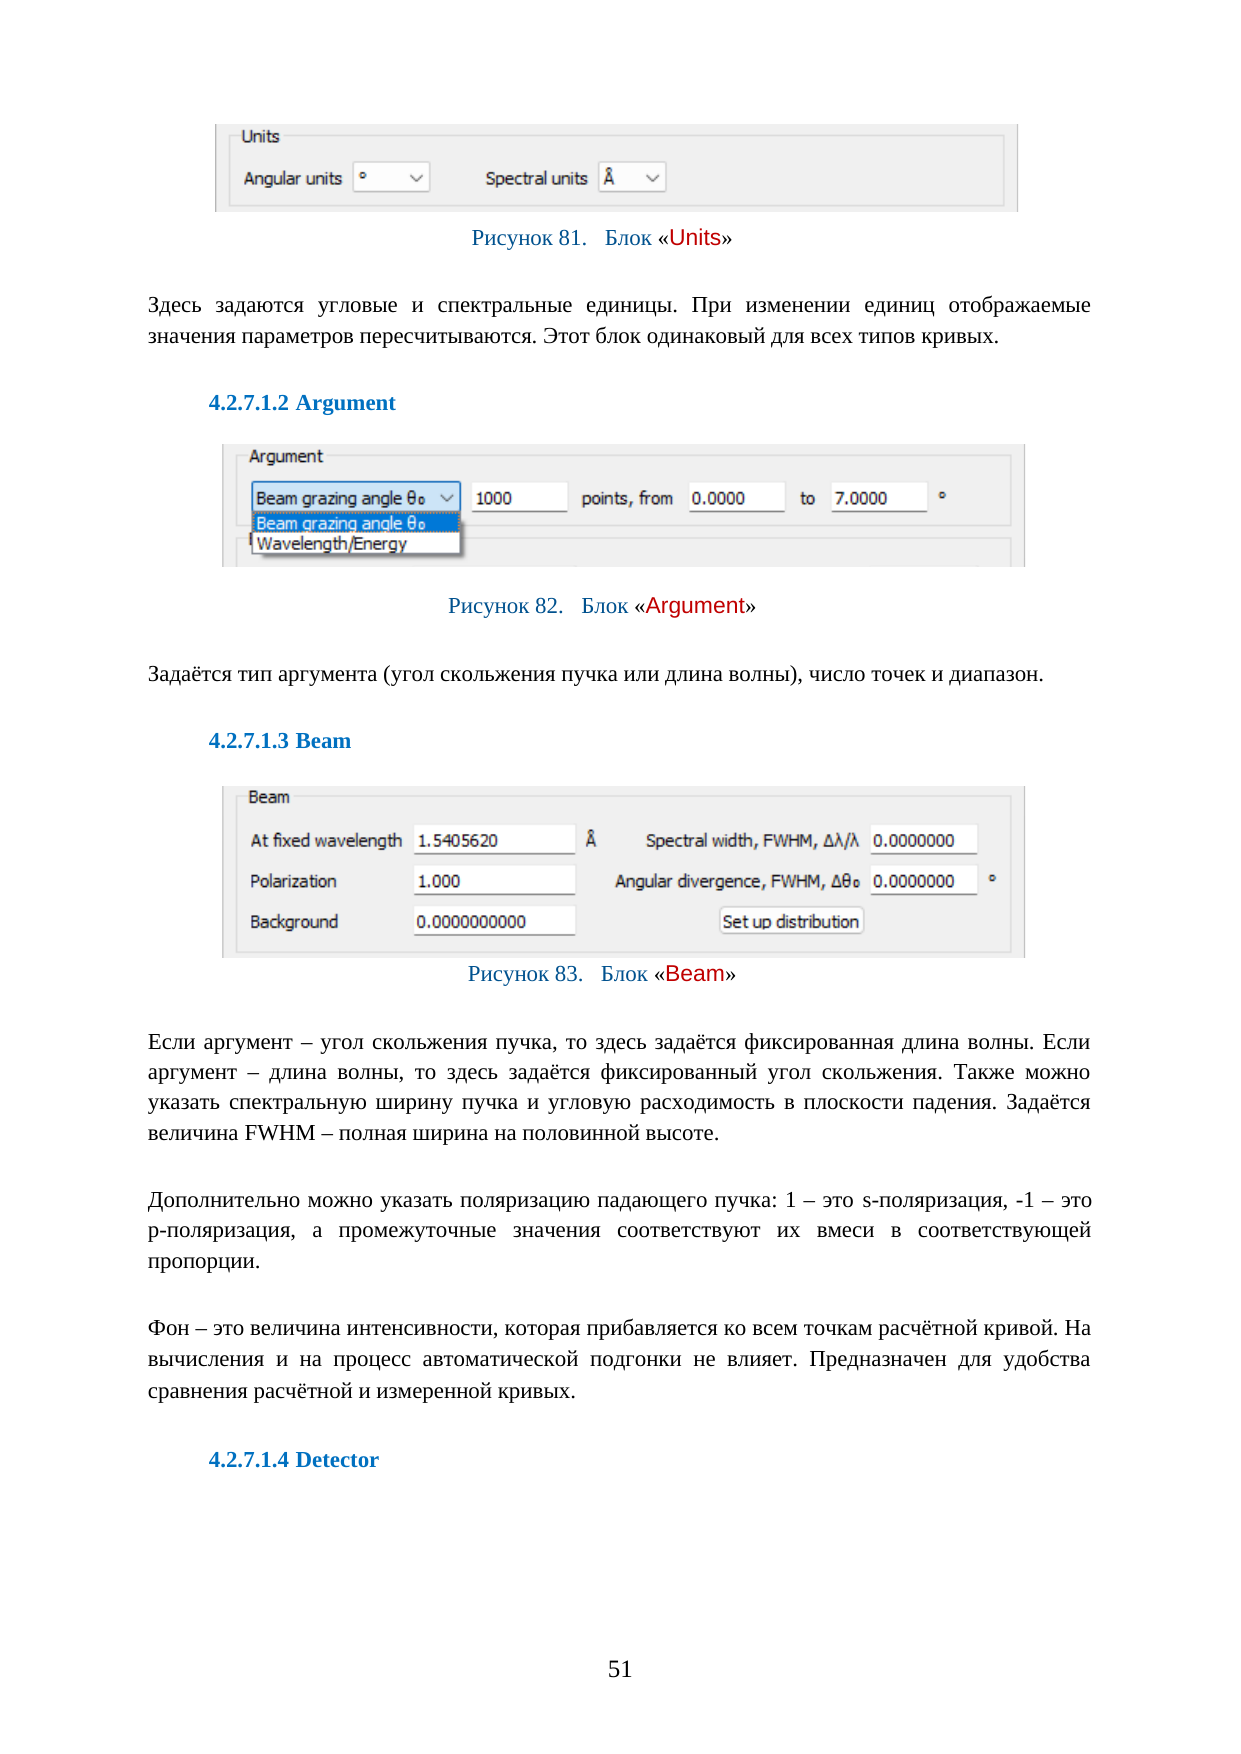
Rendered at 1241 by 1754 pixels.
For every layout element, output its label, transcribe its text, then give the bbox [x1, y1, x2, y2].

subtitle Detector [209, 1446, 1093, 1472]
text Здесь задаются угловые и спектральные единицы. При изменении единиц отображаемые значения параметров пересчитываются. Этот блок одинаковый для всех типов кривых. [148, 291, 1093, 348]
text Если аргумент – угол скольжения пучка, то здесь задаётся фиксированная длина волны. Если аргумент – длина волны, то здесь задаётся фиксированный угол скольжения. Также можно указать спектральную ширину пучка и угловую расходимость в плоскости падения. Задаётся величина FWHM – полная ширина на половинной высоте. [148, 1028, 1093, 1145]
subtitle Argument [209, 389, 1093, 416]
text Дополнительно можно указать поляризацию падающего пучка: 1 – это s-поляризация, -1 – это p-поляризация, а промежуточные значения соответствуют их вмеси в соответствующей пропорции. [148, 1186, 1093, 1273]
picture [215, 124, 1019, 212]
picture [222, 786, 1026, 958]
text Задаётся тип аргумента (угол скольжения пучка или длина волны), число точек и диапазон. [148, 660, 1093, 686]
subtitle Beam [209, 727, 1093, 754]
text Фон – это величина интенсивности, которая прибавляется ко всем точкам расчётной кривой. На вычисления и на процесс автоматической подгонки не влияет. Предназначен для удобства сравнения расчётной и измеренной кривых. [148, 1314, 1093, 1404]
picture [222, 444, 1026, 567]
